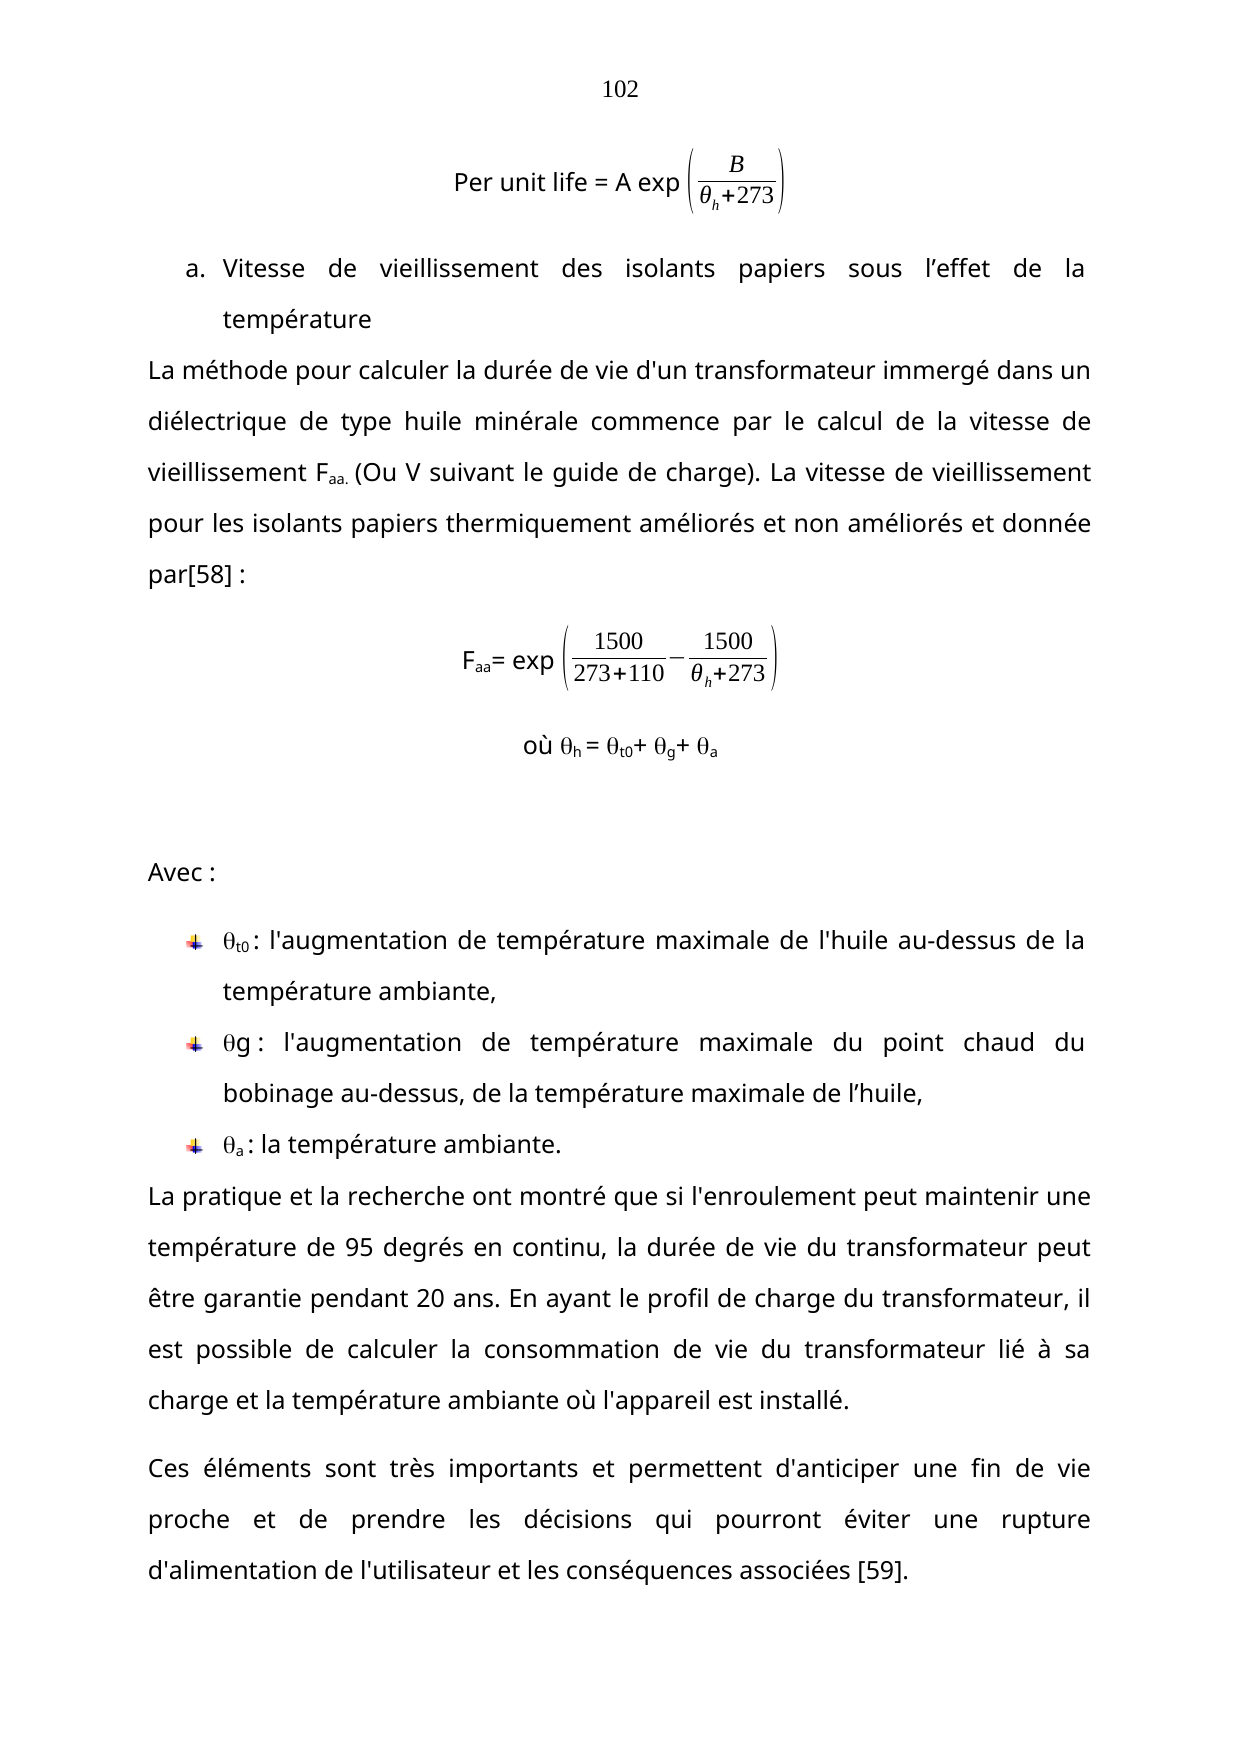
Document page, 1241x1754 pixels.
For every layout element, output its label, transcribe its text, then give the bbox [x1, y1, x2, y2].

text La méthode pour calculer la durée de vie d'un transformateur immergé dans un diélectrique de type huile minérale commence par le calcul de la vitesse de vieillissement Faa. (Ou V suivant le guide de charge). La vitesse de vieillissement pour les isolants papiers thermiquement améliorés et non améliorés et donnée par[58] : [148, 353, 1093, 591]
picture [186, 1035, 203, 1052]
list t0 : l'augmentation de température maximale de l'huile au-dessus de la température ambiante, [185, 923, 1086, 1008]
text La pratique et la recherche ont montré que si l'enroulement peut maintenir une température de 95 degrés en continu, la durée de vie du transformateur peut être garantie pendant 20 ans. En ayant le profil de charge du transformateur, il est possible de calculer la consommation de vie du transformateur lié à sa charge et la température ambiante où l'appareil est installé. [148, 1178, 1093, 1417]
list a : la température ambiante. [185, 1127, 1086, 1161]
list Vitesse de vieillissement des isolants papiers sous l’effet de la température [185, 250, 1086, 336]
text Ces éléments sont très importants et permettent d'anticiper une fin de vie proche et de prendre les décisions qui pourront éviter une rupture d'alimentation de l'utilisateur et les conséquences associées [59]. [148, 1450, 1093, 1586]
text Avec : [148, 855, 1093, 889]
text Faa= exp [148, 625, 1093, 694]
text où h = t0+ g+ a [148, 728, 1093, 762]
text Per unit life = A exp [148, 148, 1093, 217]
picture [186, 1137, 203, 1154]
list g : l'augmentation de température maximale du point chaud du bobinage au-dessus, de la température maximale de l’huile, [185, 1025, 1086, 1110]
picture [186, 933, 203, 950]
